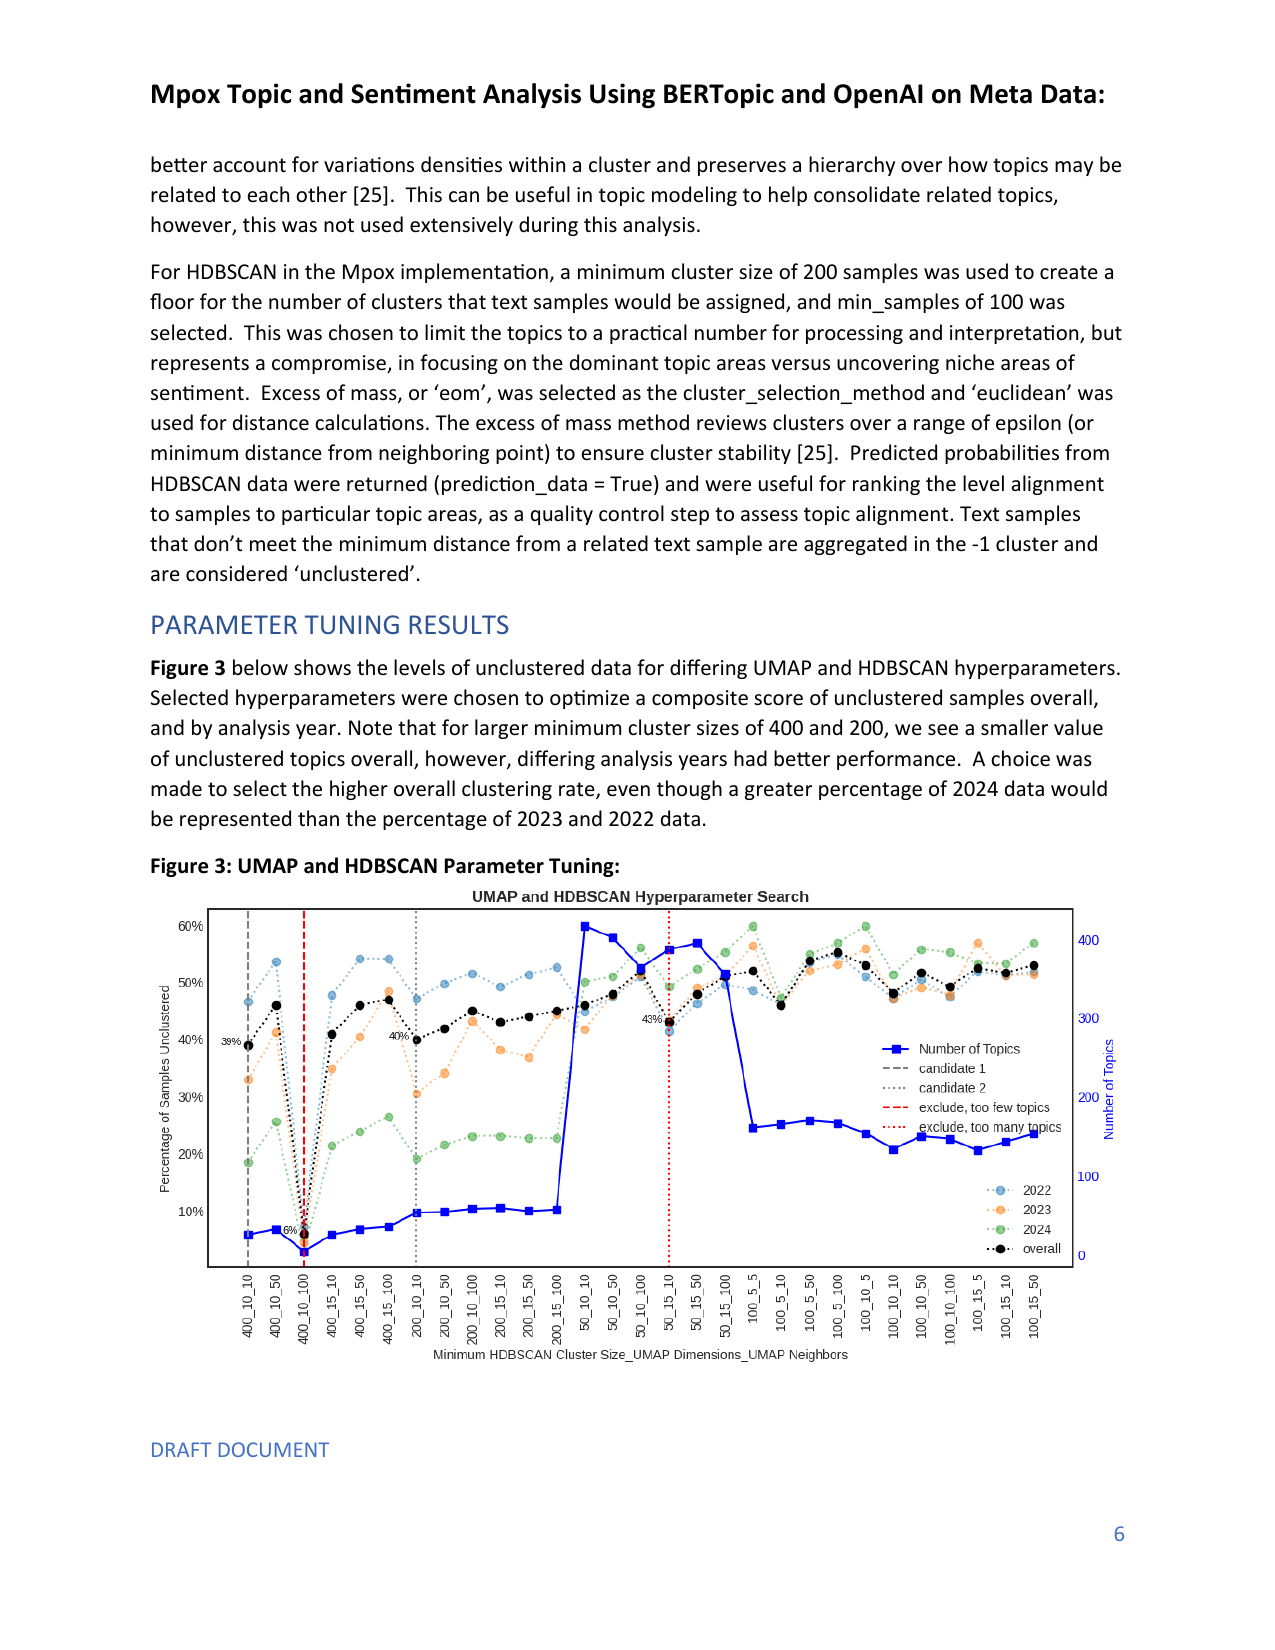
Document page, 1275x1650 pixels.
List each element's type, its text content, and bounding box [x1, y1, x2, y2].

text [150, 150, 1125, 238]
text Figure 3: UMAP and HDBSCAN Parameter Tuning: [150, 851, 1125, 881]
text Figure 3 below shows the levels of unclustered data for differing UMAP and HDBSCAN hyperparameters. Selected hyperparameters were chosen to optimize a composite score of unclustered samples overall, and by analysis year. Note that for larger minimum cluster sizes of 400 and 200, we see a smaller value of unclustered topics overall, however, differing analysis years had better performance. A choice was made to select the higher overall clustering rate, even though a greater percentage of 2024 data would be represented than the percentage of 2023 and 2022 data. [150, 653, 1125, 832]
picture [150, 881, 1125, 1371]
text For HDBSCAN in the Mpox implementation, a minimum cluster size of 200 samples was used to create a floor for the number of clusters that text samples would be assigned, and min_samples of 100 was selected. This was chosen to limit the topics to a practical number for processing and interpretation, but represents a compromise, in focusing on the dominant topic areas versus uncovering niche areas of sentiment. Excess of mass, or ‘eom’, was selected as the cluster_selection_method and ‘euclidean’ was used for distance calculations. The excess of mass method reviews clusters over a range of epsilon (or minimum distance from neighboring point) to ensure cluster stability [25]. Predicted probabilities from HDBSCAN data were returned (prediction_data = True) and were useful for ranking the level alignment to samples to particular topic areas, as a quality control step to assess topic alignment. Text samples that don’t meet the minimum distance from a related text sample are aggregated in the -1 cluster and are considered ‘unclustered’. [150, 257, 1125, 587]
subtitle PARAMETER TUNING RESULTS [150, 606, 1125, 642]
